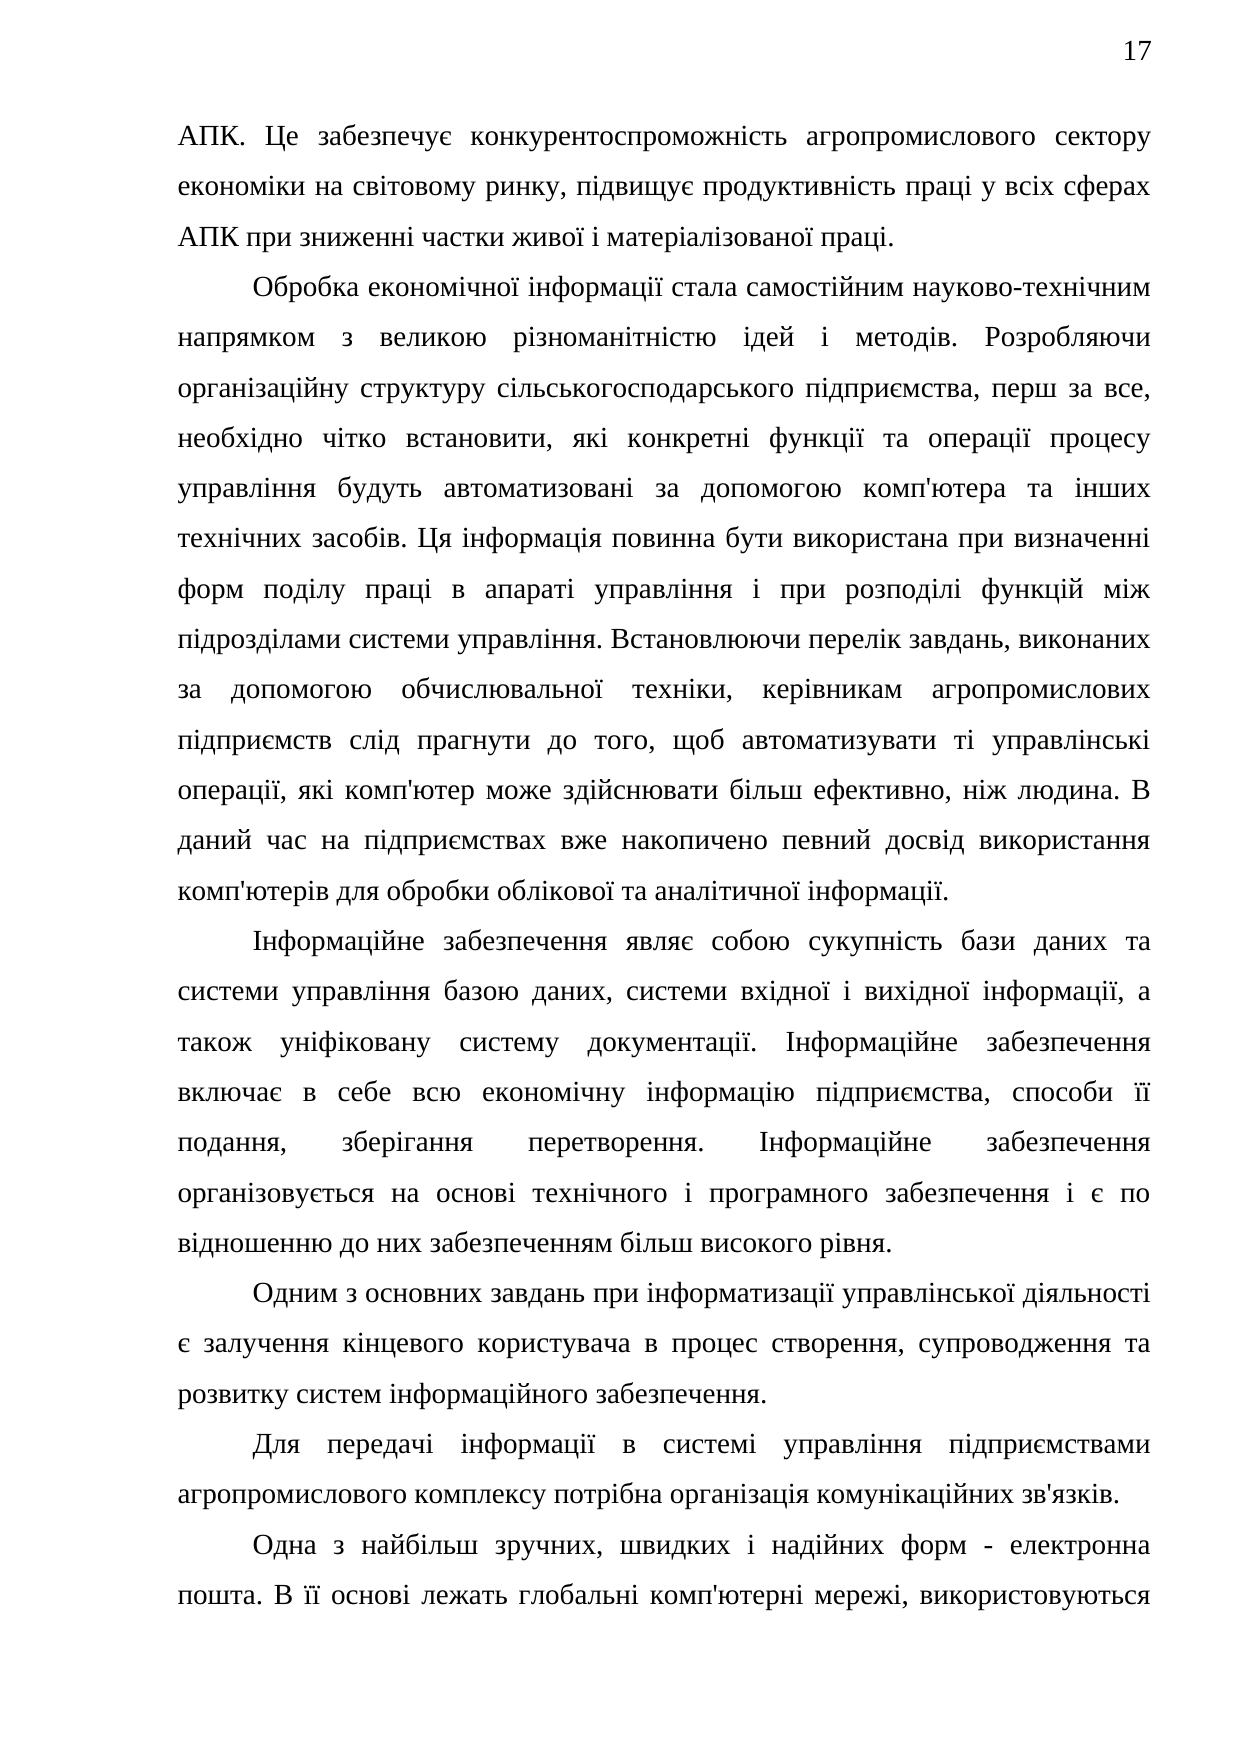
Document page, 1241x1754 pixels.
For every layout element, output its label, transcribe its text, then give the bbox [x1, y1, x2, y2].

text Інформаційне забезпечення являє собою сукупність бази даних та системи управління базою даних, системи вхідної і вихідної інформації, а також уніфіковану систему документації. Інформаційне забезпечення включає в себе всю економічну інформацію підприємства, способи її подання, зберігання перетворення. Інформаційне забезпечення організовується на основі технічного і програмного забезпечення і є по відношенню до них забезпеченням більш високого рівня. [177, 923, 1152, 1258]
text Обробка економічної інформації стала самостійним науково-технічним напрямком з великою різноманітністю ідей і методів. Розробляючи організаційну структуру сільськогосподарського підприємства, перш за все, необхідно чітко встановити, які конкретні функції та операції процесу управління будуть автоматизовані за допомогою комп'ютера та інших технічних засобів. Ця інформація повинна бути використана при визначенні форм поділу праці в апараті управління і при розподілі функцій між підрозділами системи управління. Встановлюючи перелік завдань, виконаних за допомогою обчислювальної техніки, керівникам агропромислових підприємств слід прагнути до того, щоб автоматизувати ті управлінські операції, які комп'ютер може здійснювати більш ефективно, ніж людина. В даний час на підприємствах вже накопичено певний досвід використання комп'ютерів для обробки облікової та аналітичної інформації. [177, 269, 1152, 906]
text Для передачі інформації в системі управління підприємствами агропромислового комплексу потрібна організація комунікаційних зв'язків. [177, 1426, 1152, 1510]
text Одним з основних завдань при інформатизації управлінської діяльності є залучення кінцевого користувача в процес створення, супроводження та розвитку систем інформаційного забезпечення. [177, 1275, 1152, 1409]
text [177, 1527, 1152, 1611]
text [177, 118, 1152, 252]
